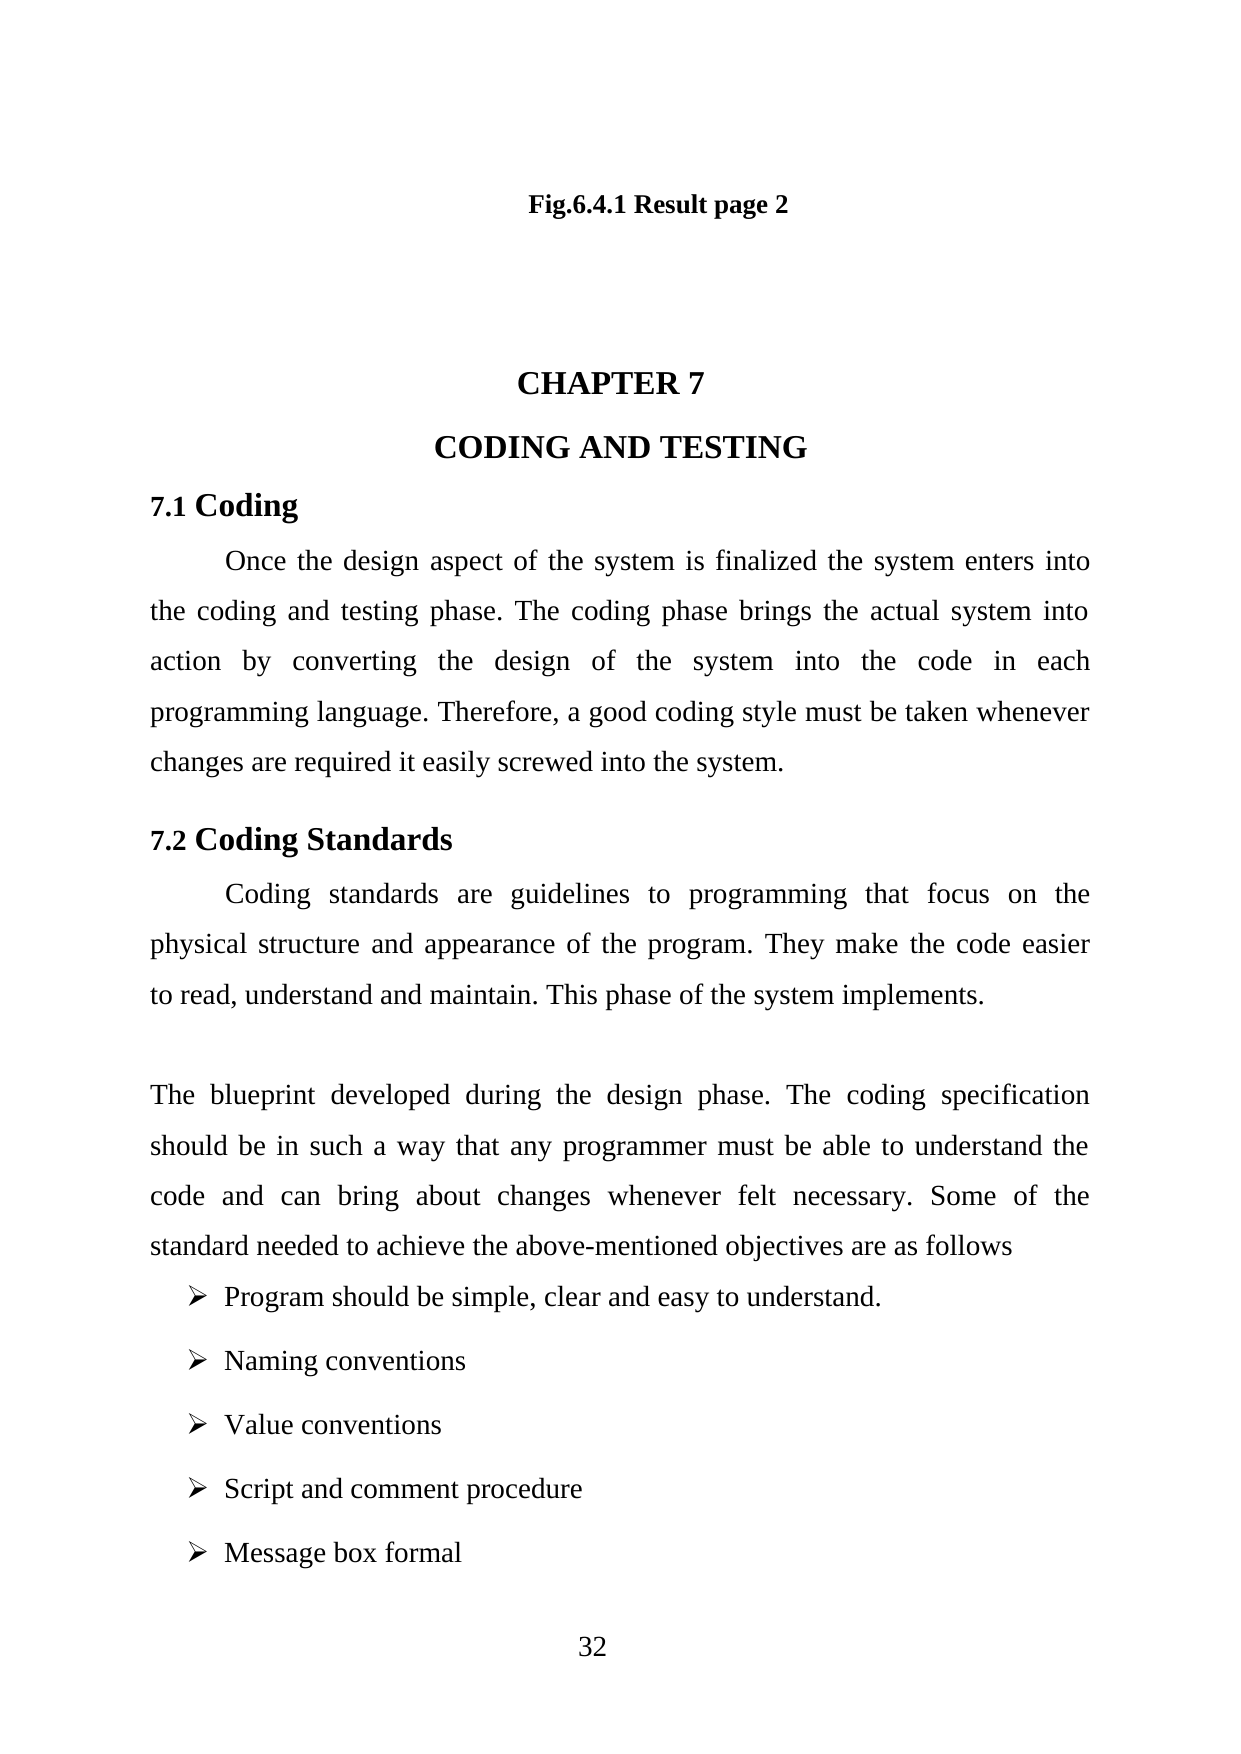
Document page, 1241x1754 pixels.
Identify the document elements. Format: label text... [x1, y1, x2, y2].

text Fig.6.4.1 Result page 2 [150, 188, 1090, 219]
list Program should be simple, clear and easy to understand. [186, 1279, 1090, 1312]
subtitle CHAPTER 7 [150, 363, 1090, 402]
list Naming conventions [186, 1343, 1090, 1376]
list Value conventions [186, 1407, 1090, 1441]
text Coding standards are guidelines to programming that focus on the physical structure and appearance of the program. They make the code easier to read, understand and maintain. This phase of the system implements. [150, 876, 1090, 1010]
list Script and comment procedure [186, 1471, 1090, 1505]
subtitle Coding Standards [150, 819, 1090, 857]
list Message box formal [186, 1535, 1090, 1569]
subtitle CODING AND TESTING [150, 428, 1090, 466]
text Once the design aspect of the system is finalized the system enters into the coding and testing phase. The coding phase brings the actual system into action by converting the design of the system into the code in each programming language. Therefore, a good coding style must be taken whenever changes are required it easily screwed into the system. [150, 543, 1090, 778]
text The blueprint developed during the design phase. The coding specification should be in such a way that any programmer must be able to understand the code and can bring about changes whenever felt necessary. Some of the standard needed to achieve the above-mentioned objectives are as follows [150, 1077, 1090, 1262]
list Coding [150, 485, 1090, 524]
